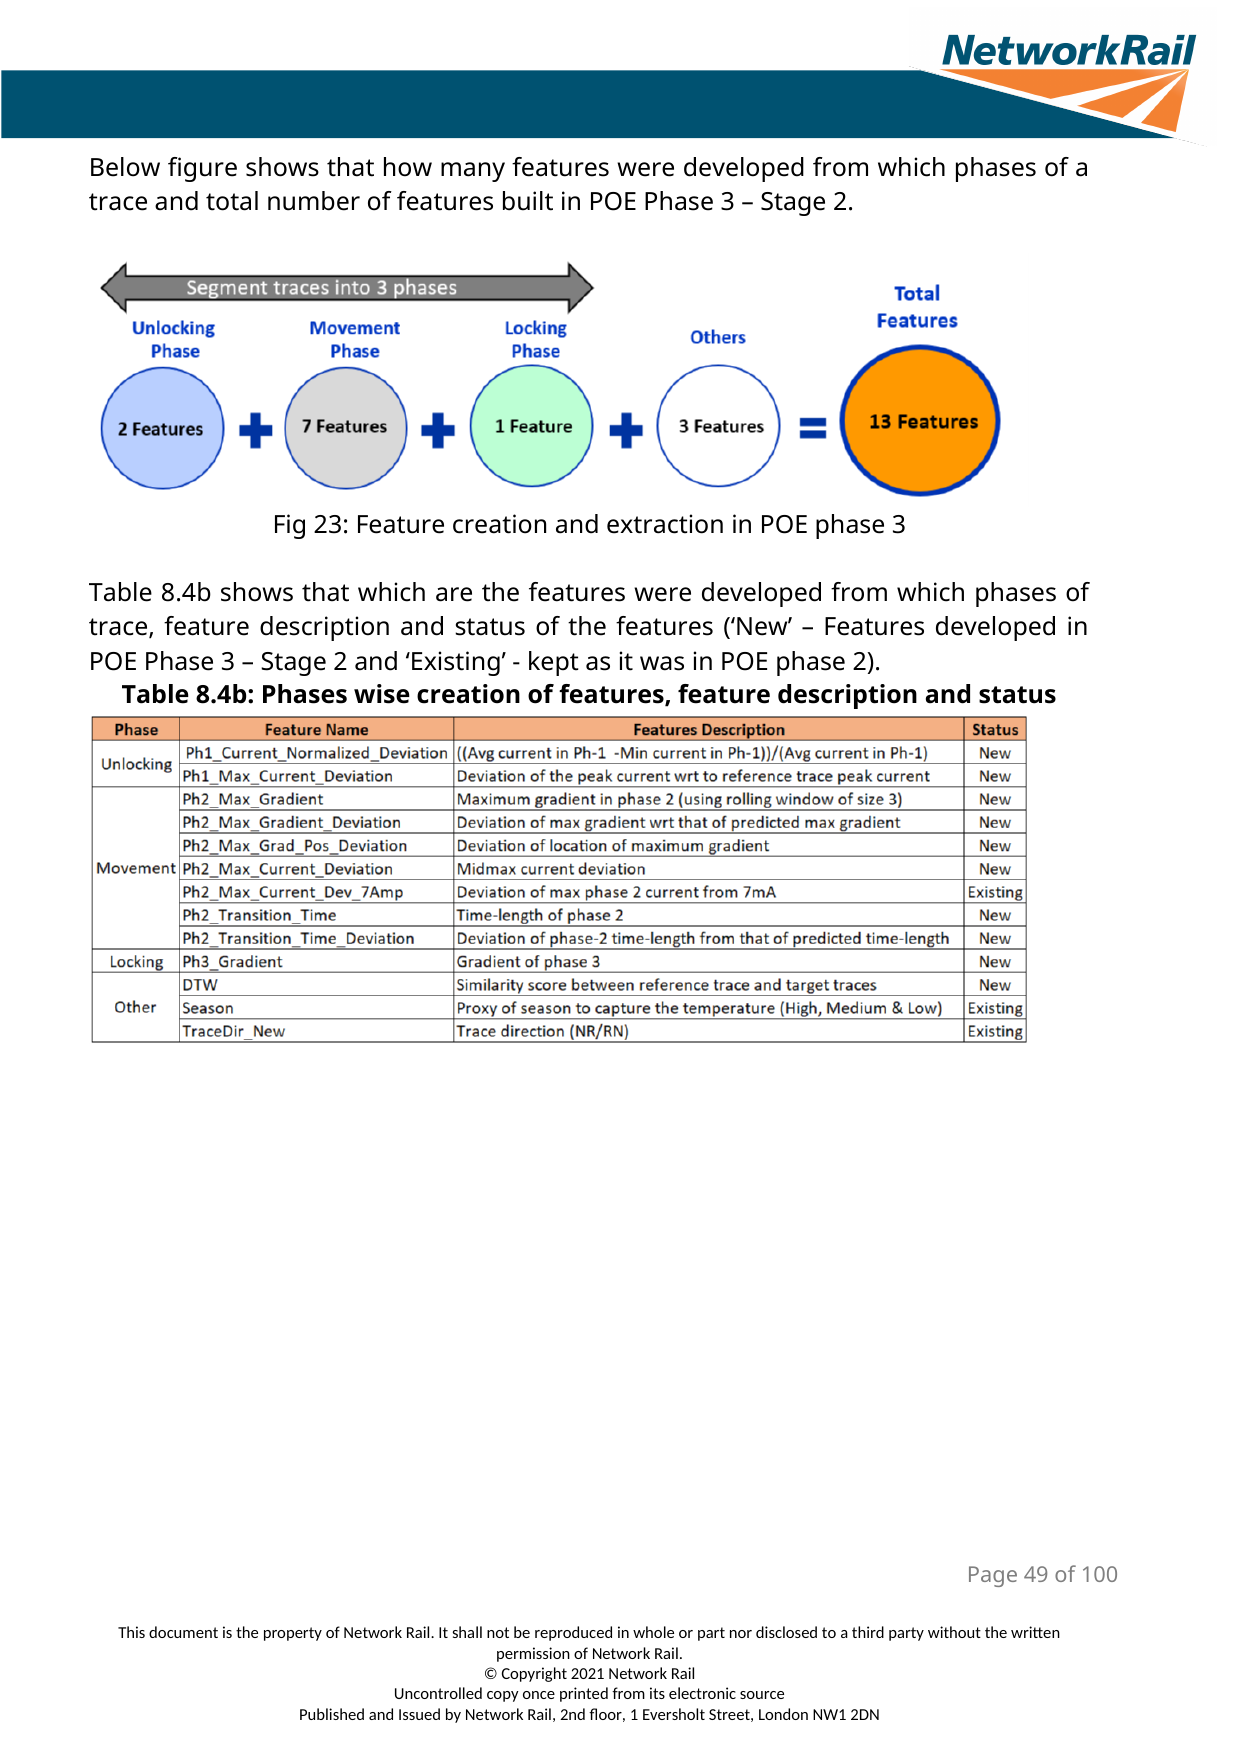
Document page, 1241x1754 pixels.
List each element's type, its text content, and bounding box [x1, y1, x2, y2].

text Below figure shows that how many features were developed from which phases of a trace and total number of features built in POE Phase 3 – Stage 2. [89, 150, 1090, 218]
picture [88, 711, 1029, 1044]
picture [88, 252, 1029, 507]
text Table 8.4b shows that which are the features were developed from which phases of trace, feature description and status of the features (‘New’ – Features developed in POE Phase 3 – Stage 2 and ‘Existing’ - kept as it was in POE phase 2). [89, 575, 1090, 677]
text Fig 23: Feature creation and extraction in POE phase 3 [89, 507, 1090, 541]
text Table 8.4b: Phases wise creation of features, feature description and status [89, 677, 1090, 711]
